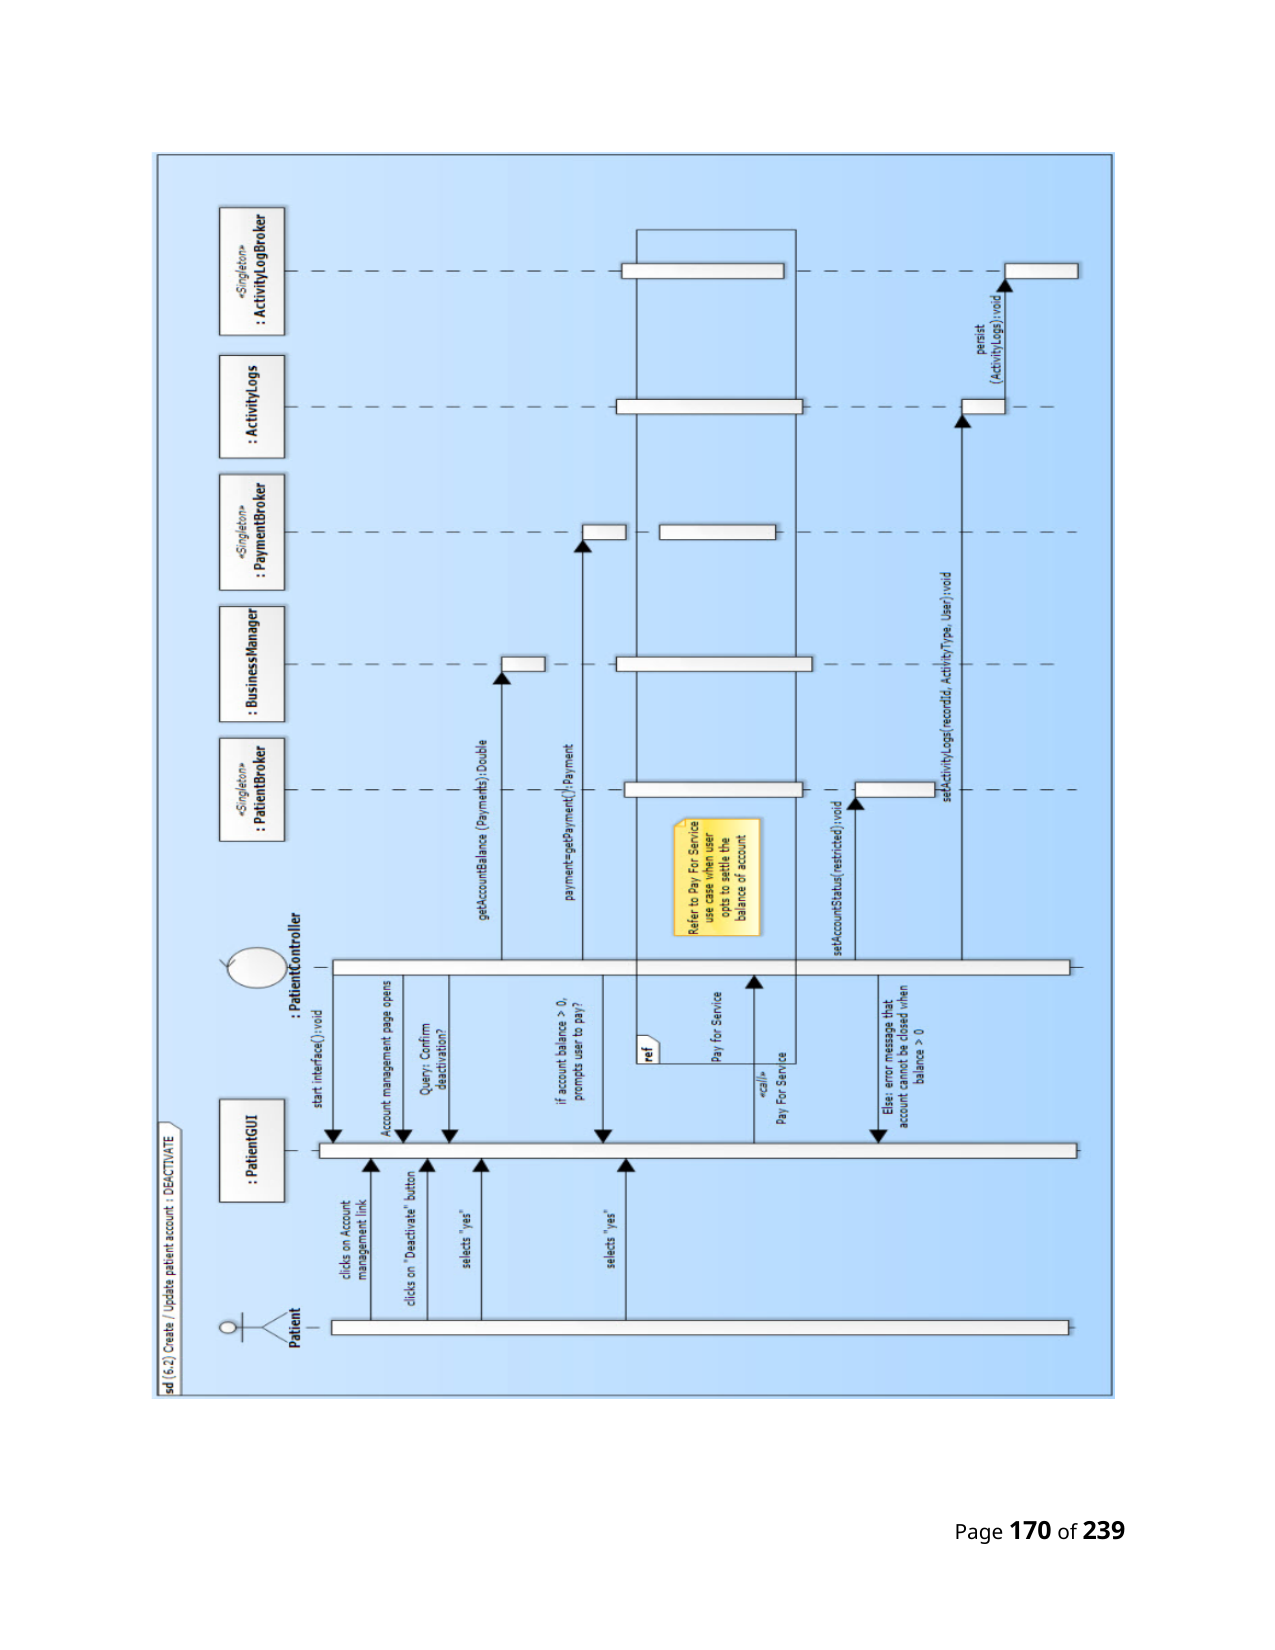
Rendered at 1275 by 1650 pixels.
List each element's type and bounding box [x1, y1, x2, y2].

picture [153, 153, 1114, 1399]
